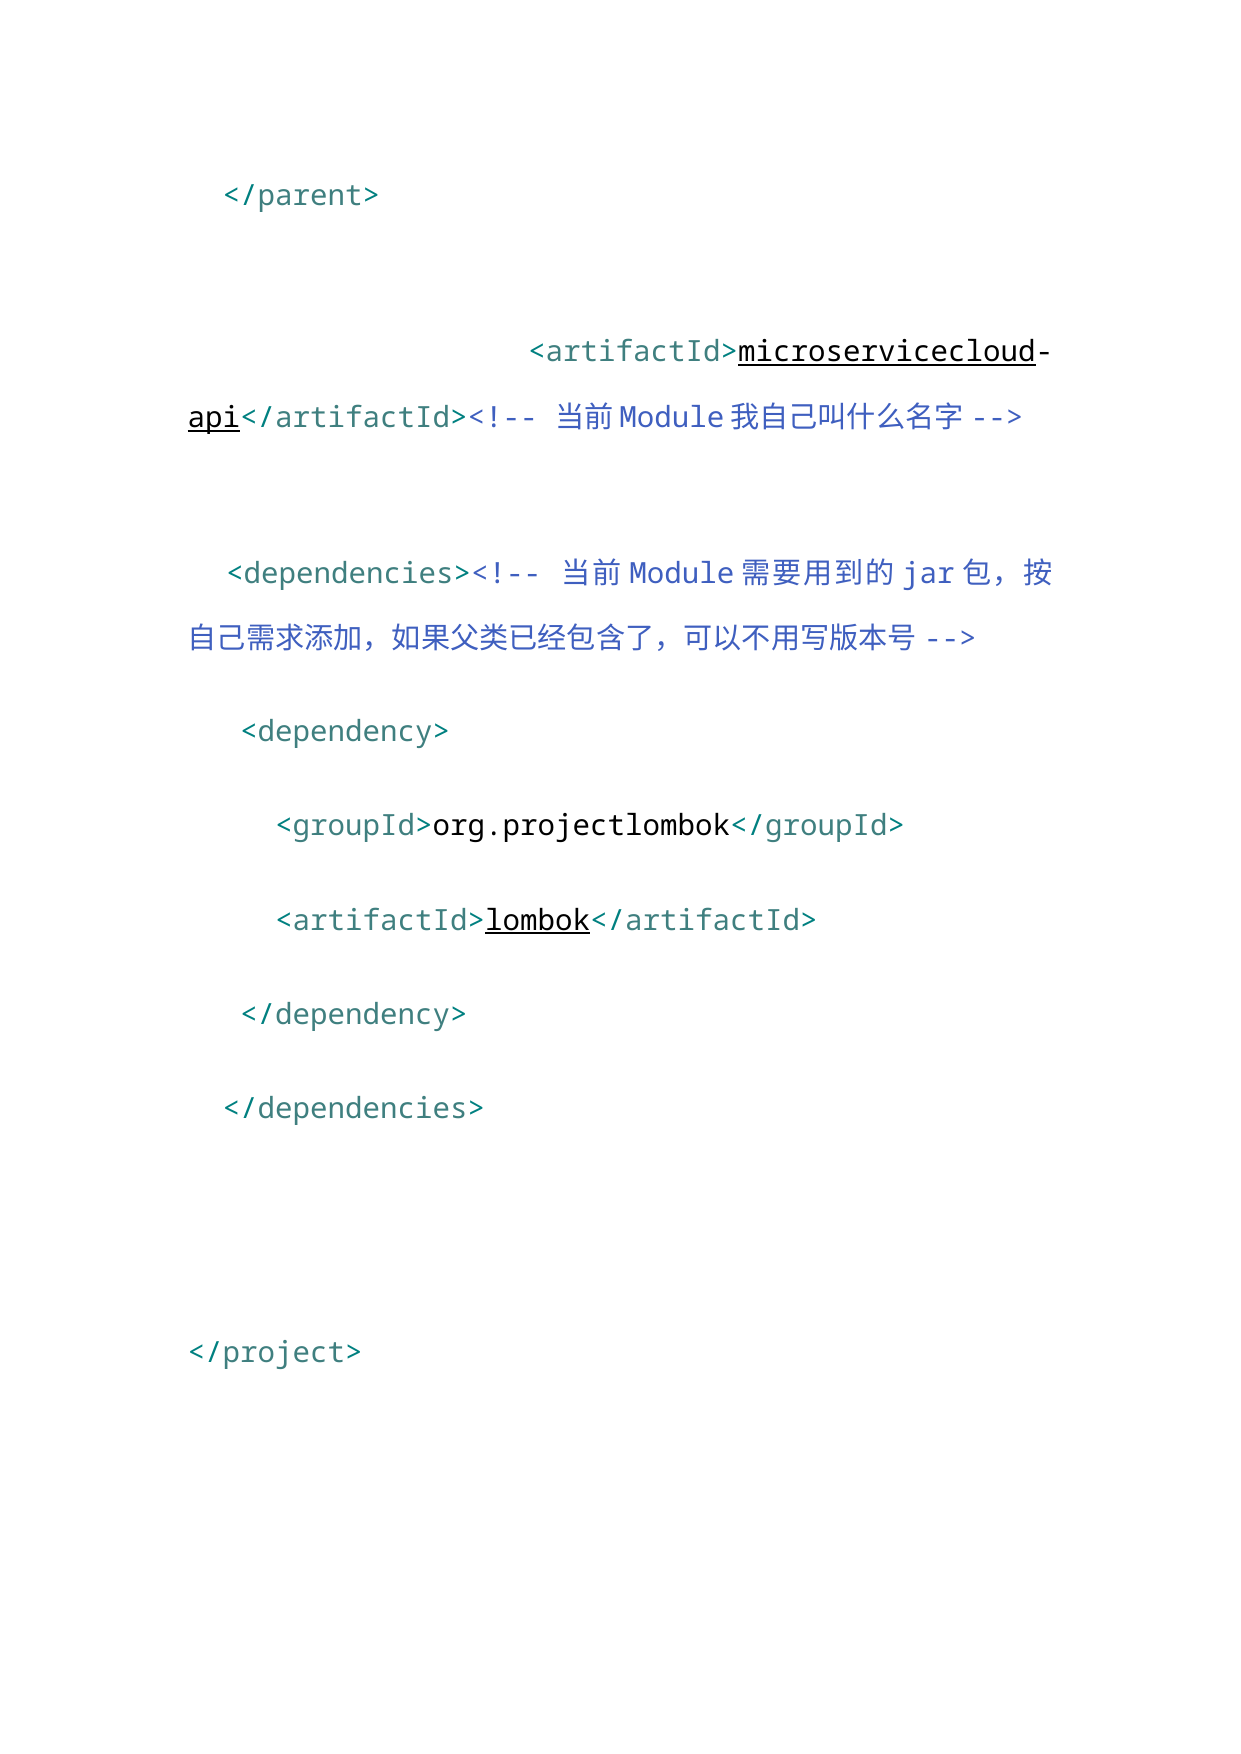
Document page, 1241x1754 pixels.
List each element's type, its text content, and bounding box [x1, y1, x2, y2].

text <dependency> [187, 698, 1053, 763]
text <dependencies><!-- 当前Module需要用到的jar包，按自己需求添加，如果父类已经包含了，可以不用写版本号 --> [187, 539, 1053, 669]
text <artifactId>microservicecloud-api</artifactId><!-- 当前Module我自己叫什么名字 --> [187, 318, 1053, 448]
text </project> [187, 1319, 1053, 1384]
text </parent> [187, 162, 1053, 227]
text <artifactId>lombok</artifactId> [187, 886, 1053, 951]
text </dependencies> [187, 1074, 1053, 1139]
text <groupId>org.projectlombok</groupId> [187, 792, 1053, 857]
text </dependency> [187, 980, 1053, 1045]
